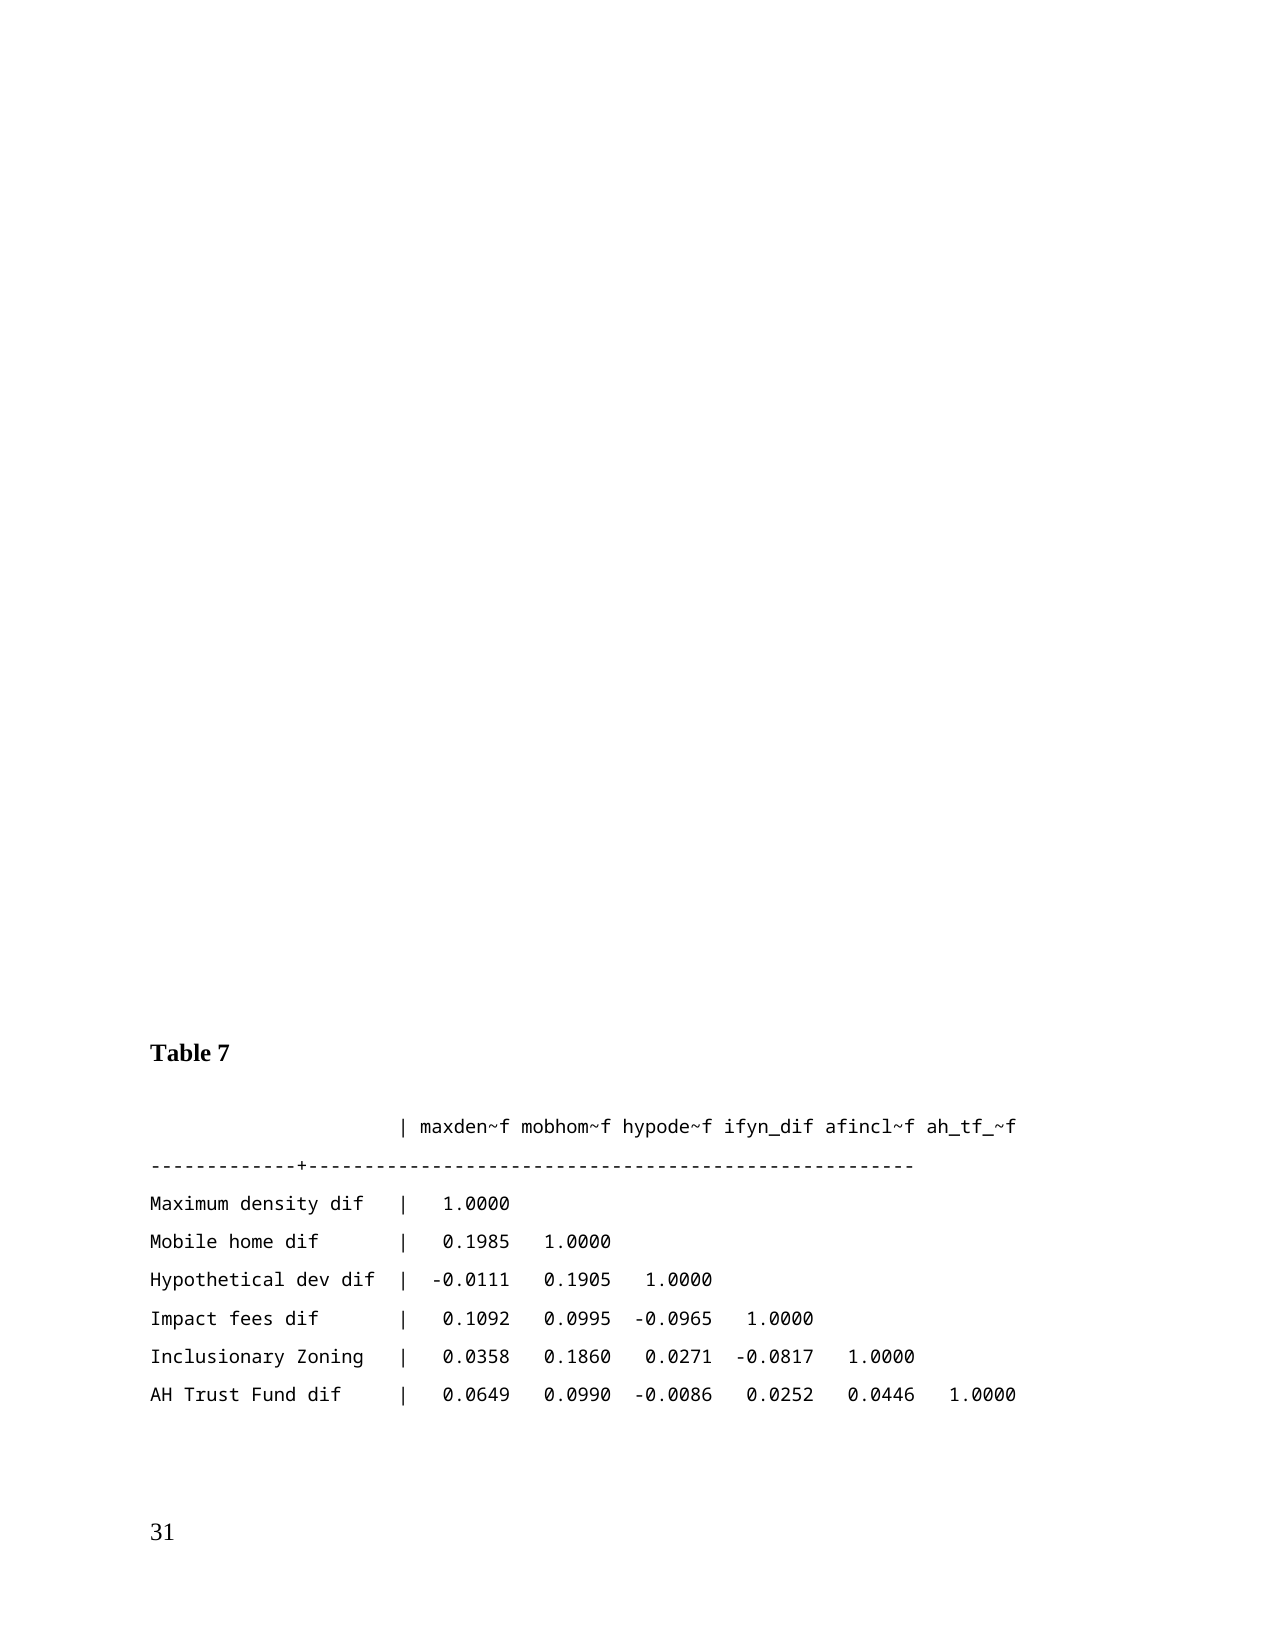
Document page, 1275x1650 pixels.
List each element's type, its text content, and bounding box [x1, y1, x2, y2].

text AH Trust Fund dif | 0.0649 0.0990 -0.0086 0.0252 0.0446 1.0000 [150, 1381, 1125, 1407]
text Impact fees dif | 0.1092 0.0995 -0.0965 1.0000 [150, 1305, 1125, 1330]
text | maxden~f mobhom~f hypode~f ifyn_dif afincl~f ah_tf_~f [150, 1114, 1125, 1139]
text Hypothetical dev dif | -0.0111 0.1905 1.0000 [150, 1267, 1125, 1292]
text Maximum density dif | 1.0000 [150, 1190, 1125, 1216]
text Mobile home dif | 0.1985 1.0000 [150, 1228, 1125, 1254]
text Table 7 [150, 1038, 1125, 1067]
text -------------+------------------------------------------------------ [150, 1152, 1125, 1177]
text Inclusionary Zoning | 0.0358 0.1860 0.0271 -0.0817 1.0000 [150, 1343, 1125, 1369]
